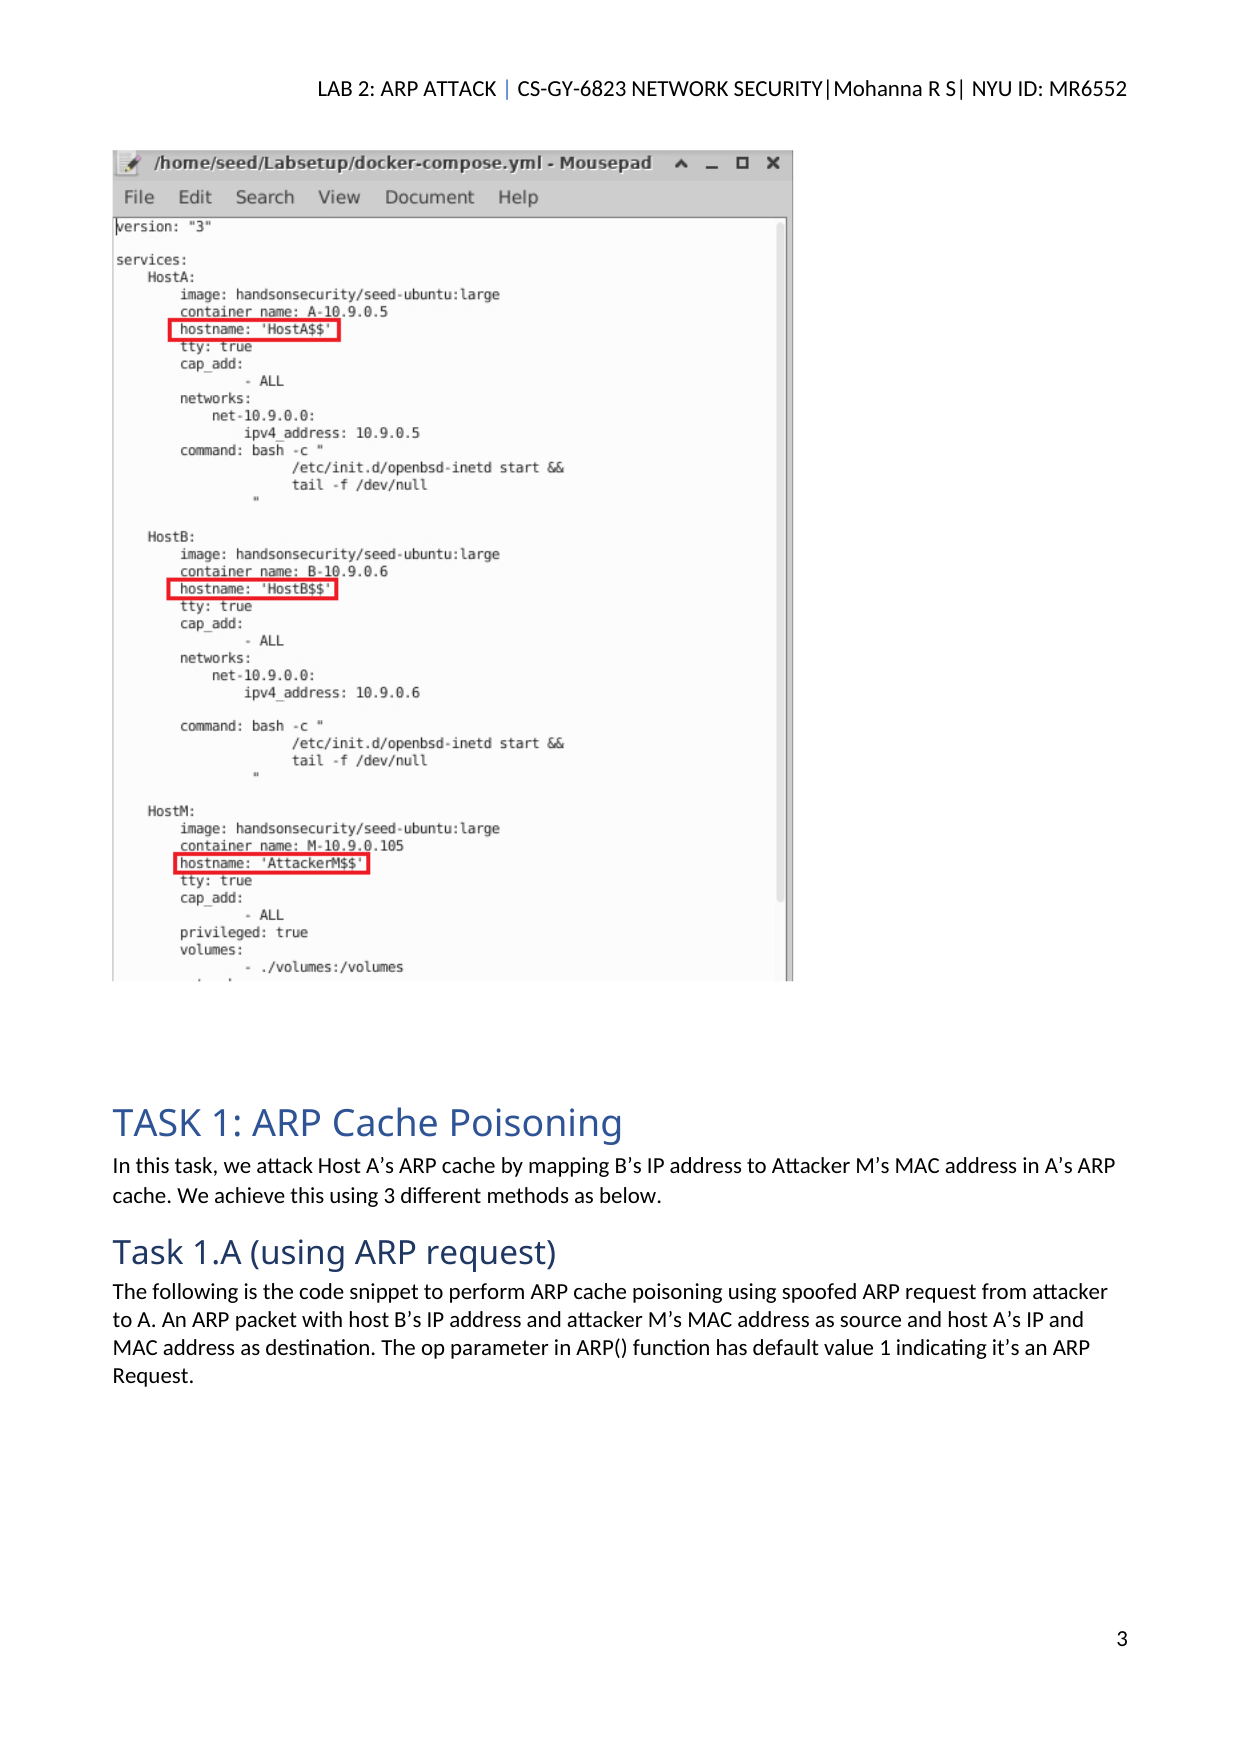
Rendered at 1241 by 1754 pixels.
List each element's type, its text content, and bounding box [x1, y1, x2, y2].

text In this task, we attack Host A’s ARP cache by mapping B’s IP address to Attacker M’s MAC address in A’s ARP cache. We achieve this using 3 different methods as below. [112, 1151, 1128, 1210]
picture [112, 150, 794, 984]
subtitle Task 1.A (using ARP request) [112, 1228, 1128, 1274]
text The following is the code snippet to perform ARP cache poisoning using spoofed ARP request from attacker to A. An ARP packet with host B’s IP address and attacker M’s MAC address as source and host A’s IP and MAC address as destination. The op parameter in ARP() function has default value 1 indicating it’s an ARP Request. [112, 1277, 1128, 1389]
subtitle TASK 1: ARP Cache Poisoning [112, 1096, 1128, 1147]
